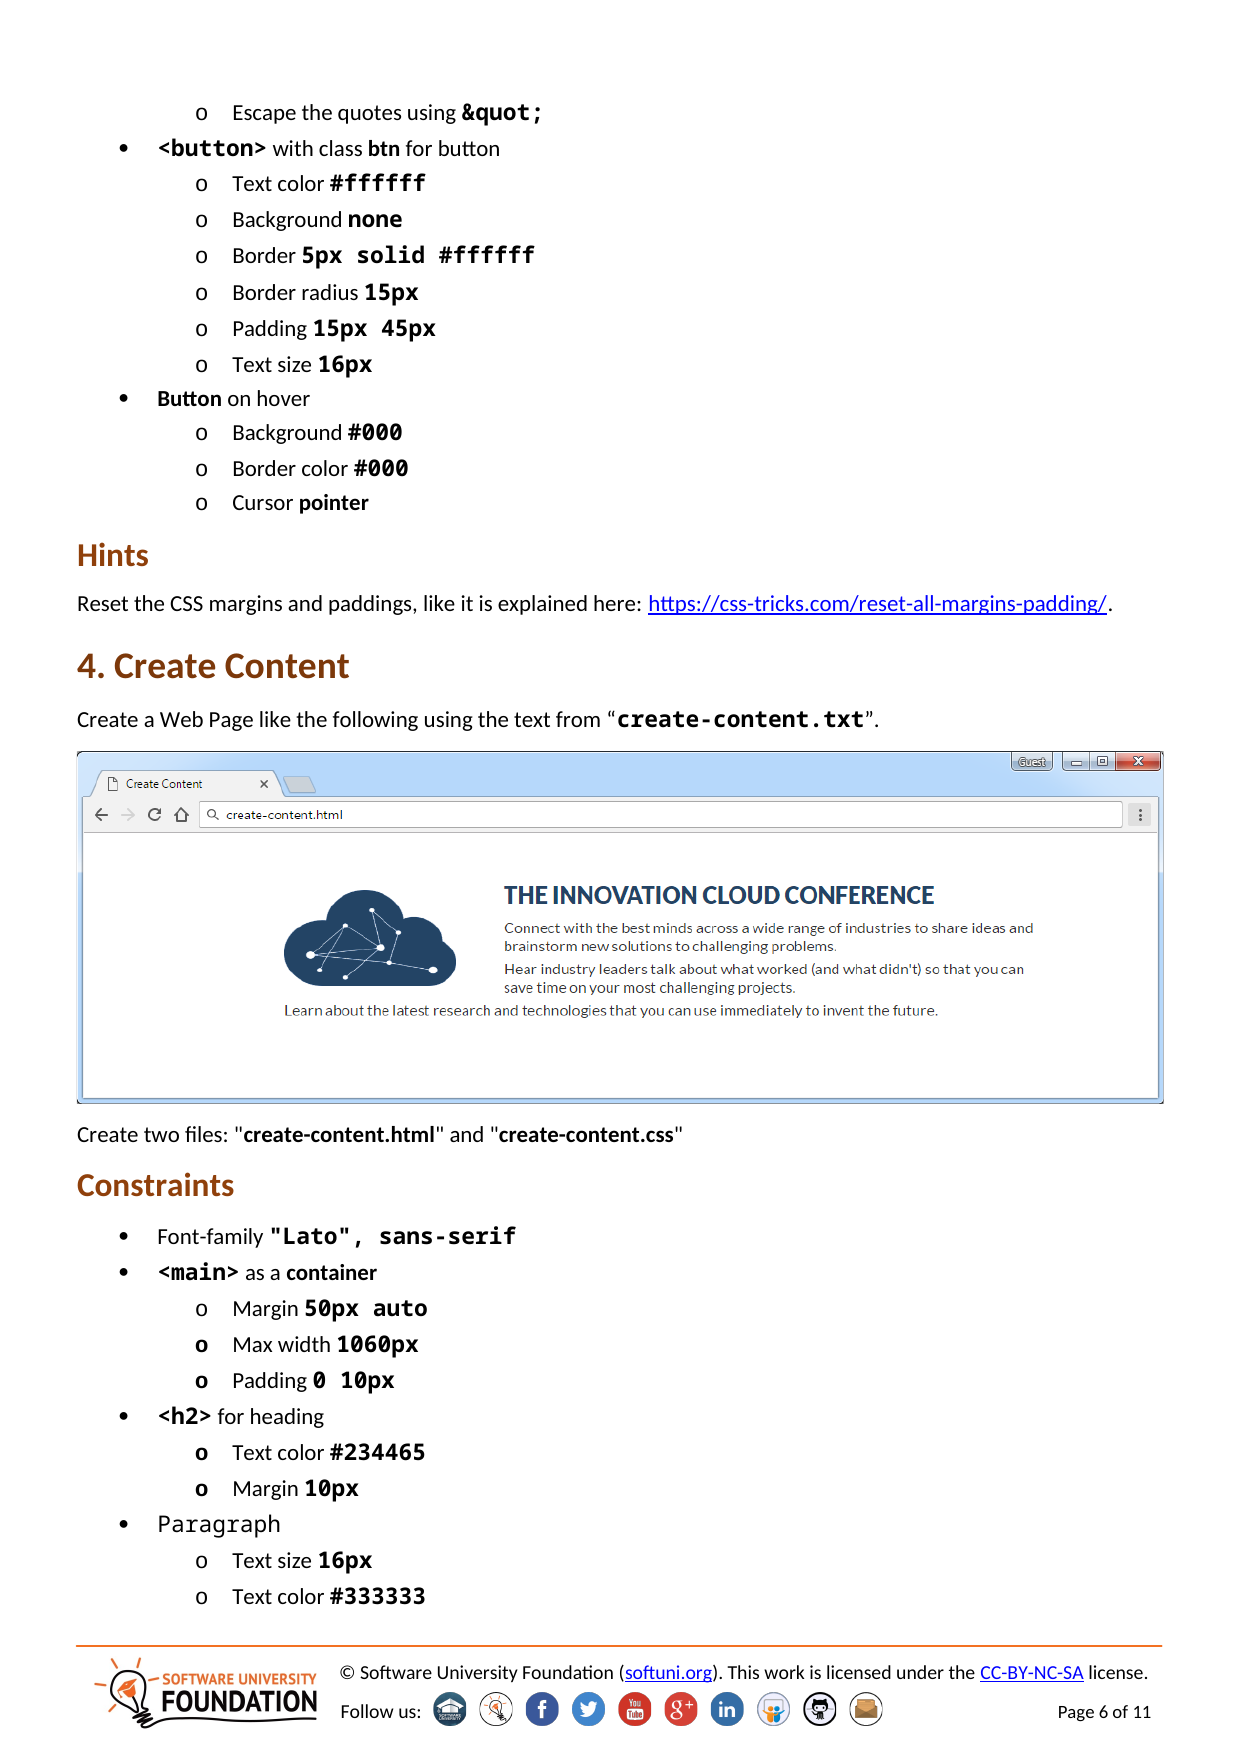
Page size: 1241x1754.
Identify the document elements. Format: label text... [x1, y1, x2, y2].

list <button> with class btn for button [119, 131, 1163, 163]
list Background none [194, 203, 1163, 235]
picture [849, 1692, 883, 1726]
picture [479, 1692, 513, 1726]
picture [525, 1692, 559, 1726]
picture [572, 1692, 605, 1726]
picture [76, 751, 1164, 1104]
text Create two files: "create-content.html" and "create-content.css" [77, 1120, 1163, 1148]
list Font-family "Lato", sans-serif [119, 1219, 1163, 1251]
list Cursor pointer [194, 488, 1163, 517]
list Text color #333333 [194, 1579, 1163, 1611]
subtitle Hints [77, 534, 1163, 575]
list Escape the quotes using &quot; [194, 95, 1163, 127]
list <h2> for heading [119, 1399, 1163, 1431]
list Border 5px solid #ffffff [194, 239, 1163, 271]
list Text color #ffffff [194, 167, 1163, 199]
list Padding 0 10px [194, 1363, 1163, 1395]
subtitle Create Content [77, 642, 1163, 688]
text Create a Web Page like the following using the text from “create-content.txt”. [77, 703, 1163, 734]
picture [757, 1692, 790, 1726]
picture [433, 1692, 467, 1726]
subtitle Constraints [77, 1164, 1163, 1205]
picture [664, 1692, 698, 1726]
list Background #000 [194, 416, 1163, 447]
list Border radius 15px [194, 276, 1163, 307]
list Text size 16px [194, 348, 1163, 379]
list Margin 50px auto [194, 1291, 1163, 1323]
picture [710, 1692, 744, 1726]
list <main> as a container [119, 1256, 1163, 1287]
list Text color #234465 [194, 1436, 1163, 1467]
list Paragraph [119, 1508, 1163, 1539]
list Max width 1060px [194, 1327, 1163, 1359]
text Reset the CSS margins and paddings, like it is explained here: https://css-tricks.com/reset-all-margins-padding/. [77, 589, 1163, 617]
list Border color #000 [194, 452, 1163, 483]
picture [93, 1656, 317, 1729]
list Button on hover [119, 384, 1163, 412]
picture [803, 1692, 837, 1726]
list Text size 16px [194, 1543, 1163, 1575]
list Padding 15px 45px [194, 312, 1163, 343]
list Margin 10px [194, 1472, 1163, 1503]
picture [618, 1692, 652, 1726]
